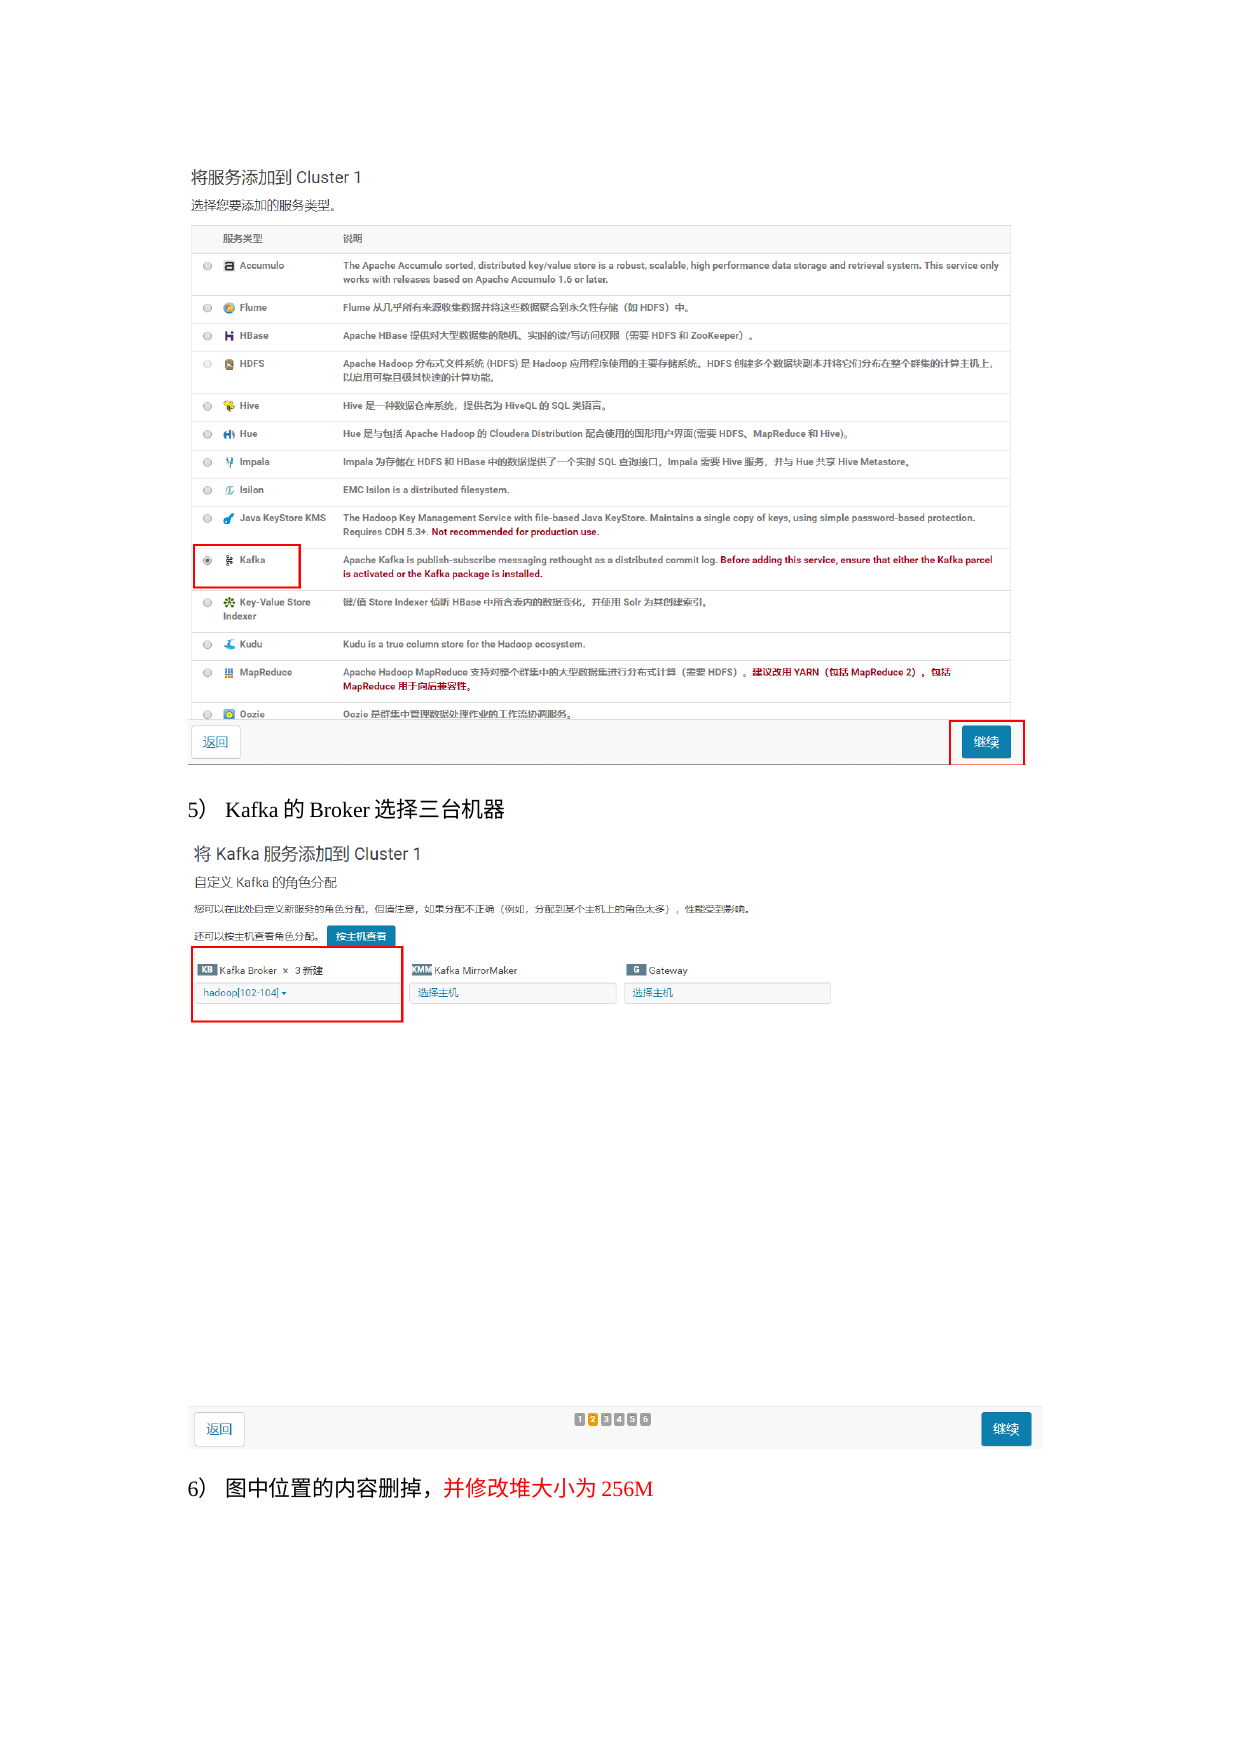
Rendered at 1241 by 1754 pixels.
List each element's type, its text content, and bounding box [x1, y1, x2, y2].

list Kafka的Broker选择三台机器 [187, 792, 1053, 824]
picture [187, 840, 1044, 1449]
list 图中位置的内容删掉，并修改堆大小为256M [187, 1471, 1053, 1503]
picture [187, 162, 1027, 765]
